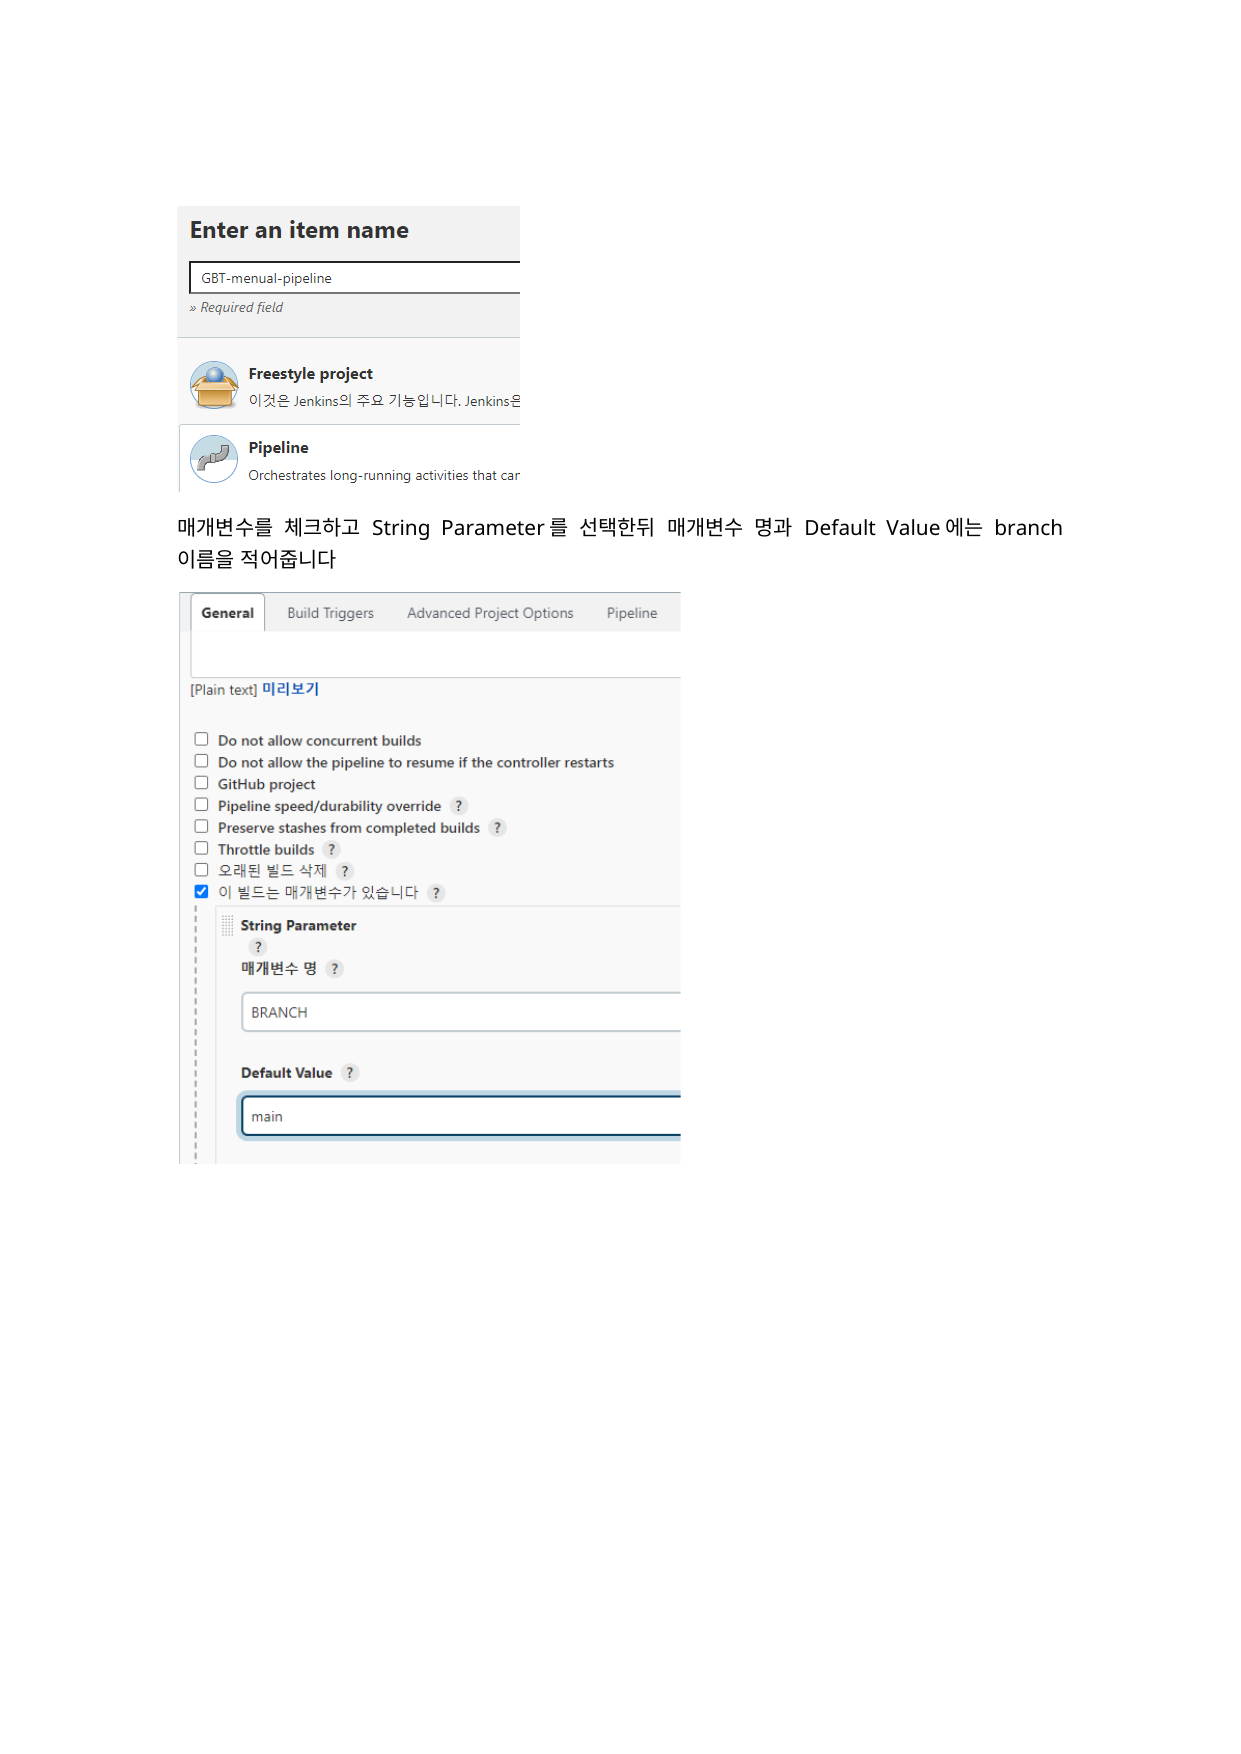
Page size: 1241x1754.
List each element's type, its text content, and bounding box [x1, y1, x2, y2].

picture [177, 206, 520, 492]
picture [177, 592, 681, 1164]
text 매개변수를 체크하고 String Parameter를 선택한뒤 매개변수 명과 Default Value에는 branch이름을 적어줍니다 [177, 511, 1063, 574]
